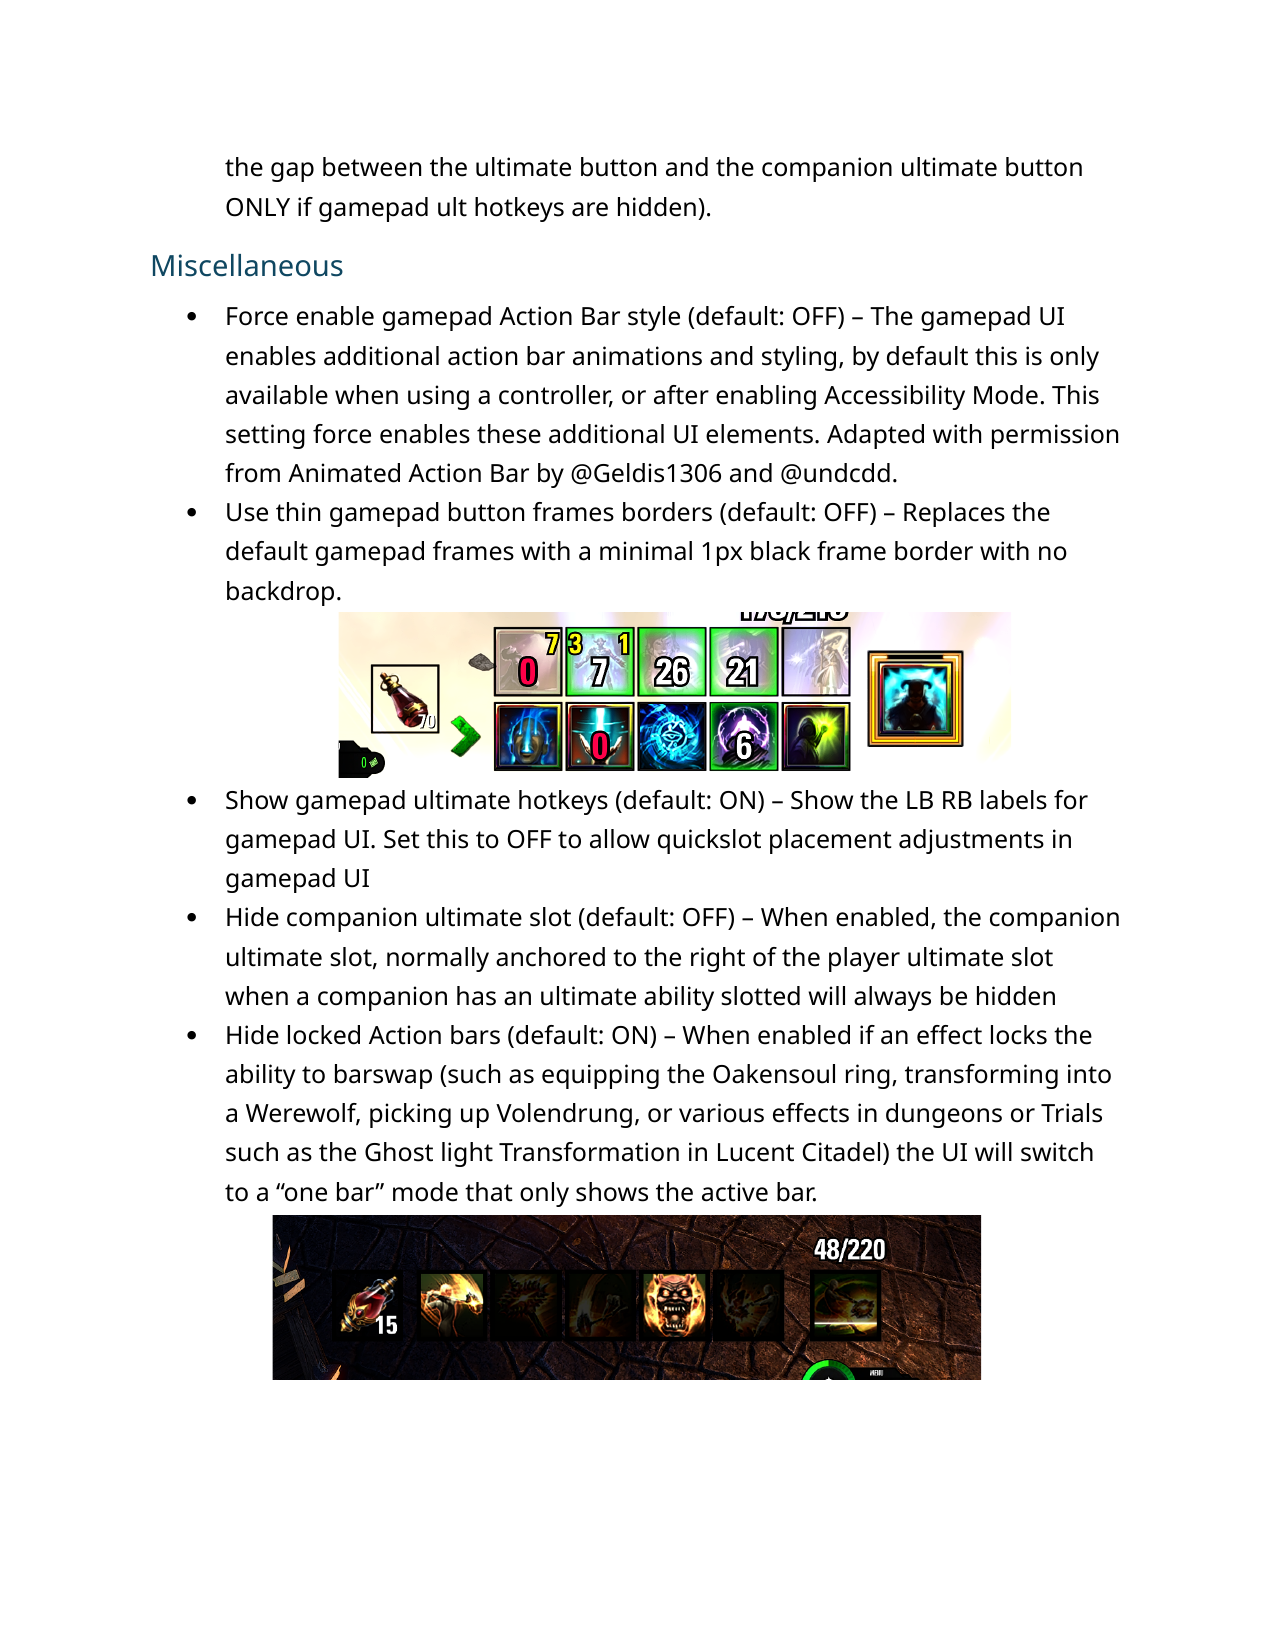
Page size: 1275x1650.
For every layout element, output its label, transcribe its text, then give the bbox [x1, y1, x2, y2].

list Force enable gamepad Action Bar style (default: OFF) – The gamepad UI enables additional action bar animations and styling, by default this is only available when using a controller, or after enabling Accessibility Mode. This setting force enables these additional UI elements. Adapted with permission from Animated Action Bar by @Geldis1306 and @undcdd. [187, 299, 1125, 490]
list Hide companion ultimate slot (default: OFF) – When enabled, the companion ultimate slot, normally anchored to the right of the player ultimate slot when a companion has an ultimate ability slotted will always be hidden [187, 900, 1125, 1012]
subtitle Miscellaneous [150, 245, 1125, 285]
list Use thin gamepad button frames borders (default: OFF) – Replaces the default gamepad frames with a minimal 1px black frame border with no backdrop. [187, 495, 1125, 607]
picture [338, 612, 1012, 778]
picture [272, 1215, 982, 1380]
list Hide locked Action bars (default: ON) – When enabled if an effect locks the ability to barswap (such as equipping the Oakensoul ring, transforming into a Werewolf, picking up Volendrung, or various effects in dungeons or Trials such as the Ghost light Transformation in Lucent Citadel) the UI will switch to a “one bar” mode that only shows the active bar. [187, 1017, 1125, 1208]
list Show gamepad ultimate hotkeys (default: ON) – Show the LB RB labels for gamepad UI. Set this to OFF to allow quickslot placement adjustments in gamepad UI [187, 782, 1125, 895]
